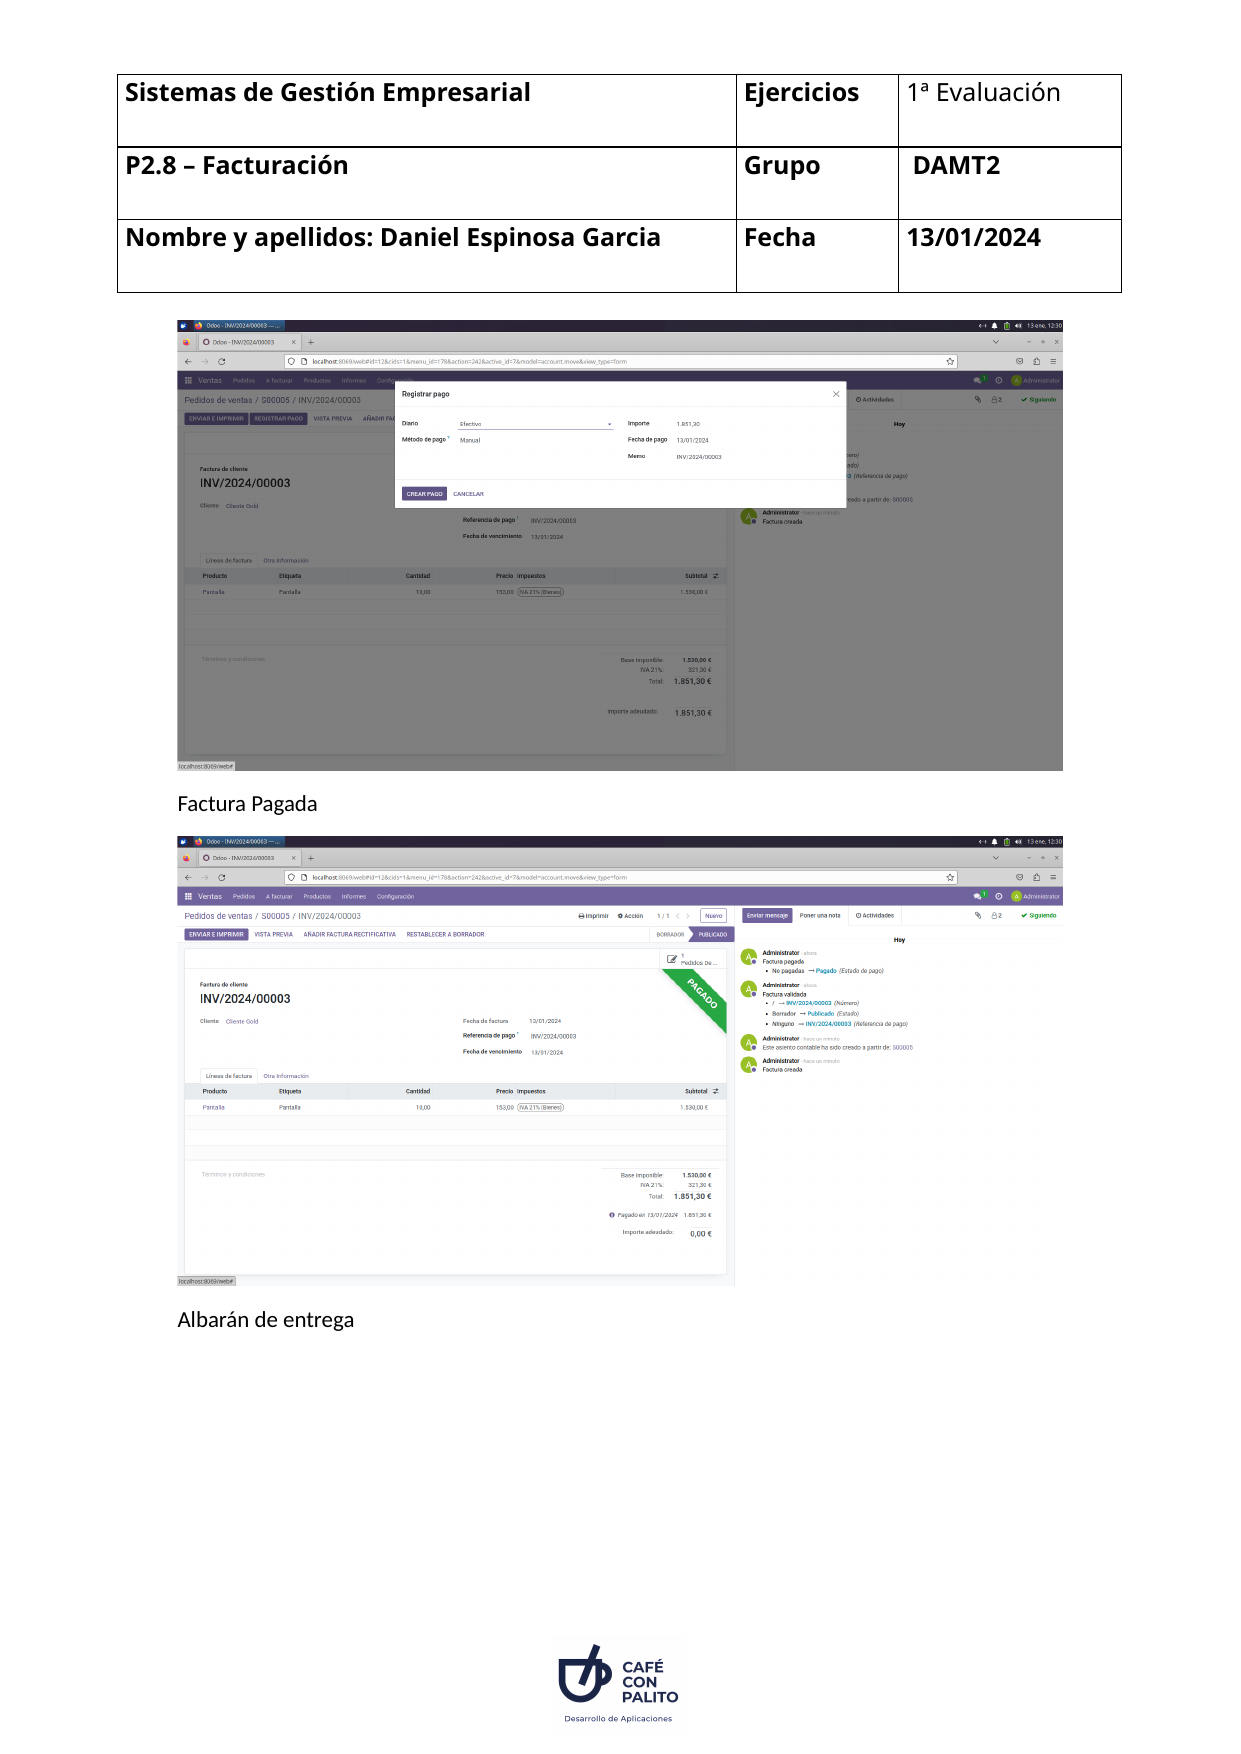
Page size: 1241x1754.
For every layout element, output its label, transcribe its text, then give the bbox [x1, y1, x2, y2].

text Albarán de entrega [177, 1305, 1063, 1333]
picture [177, 320, 1063, 771]
picture [549, 1635, 688, 1736]
picture [177, 836, 1063, 1286]
text Factura Pagada [177, 789, 1063, 817]
